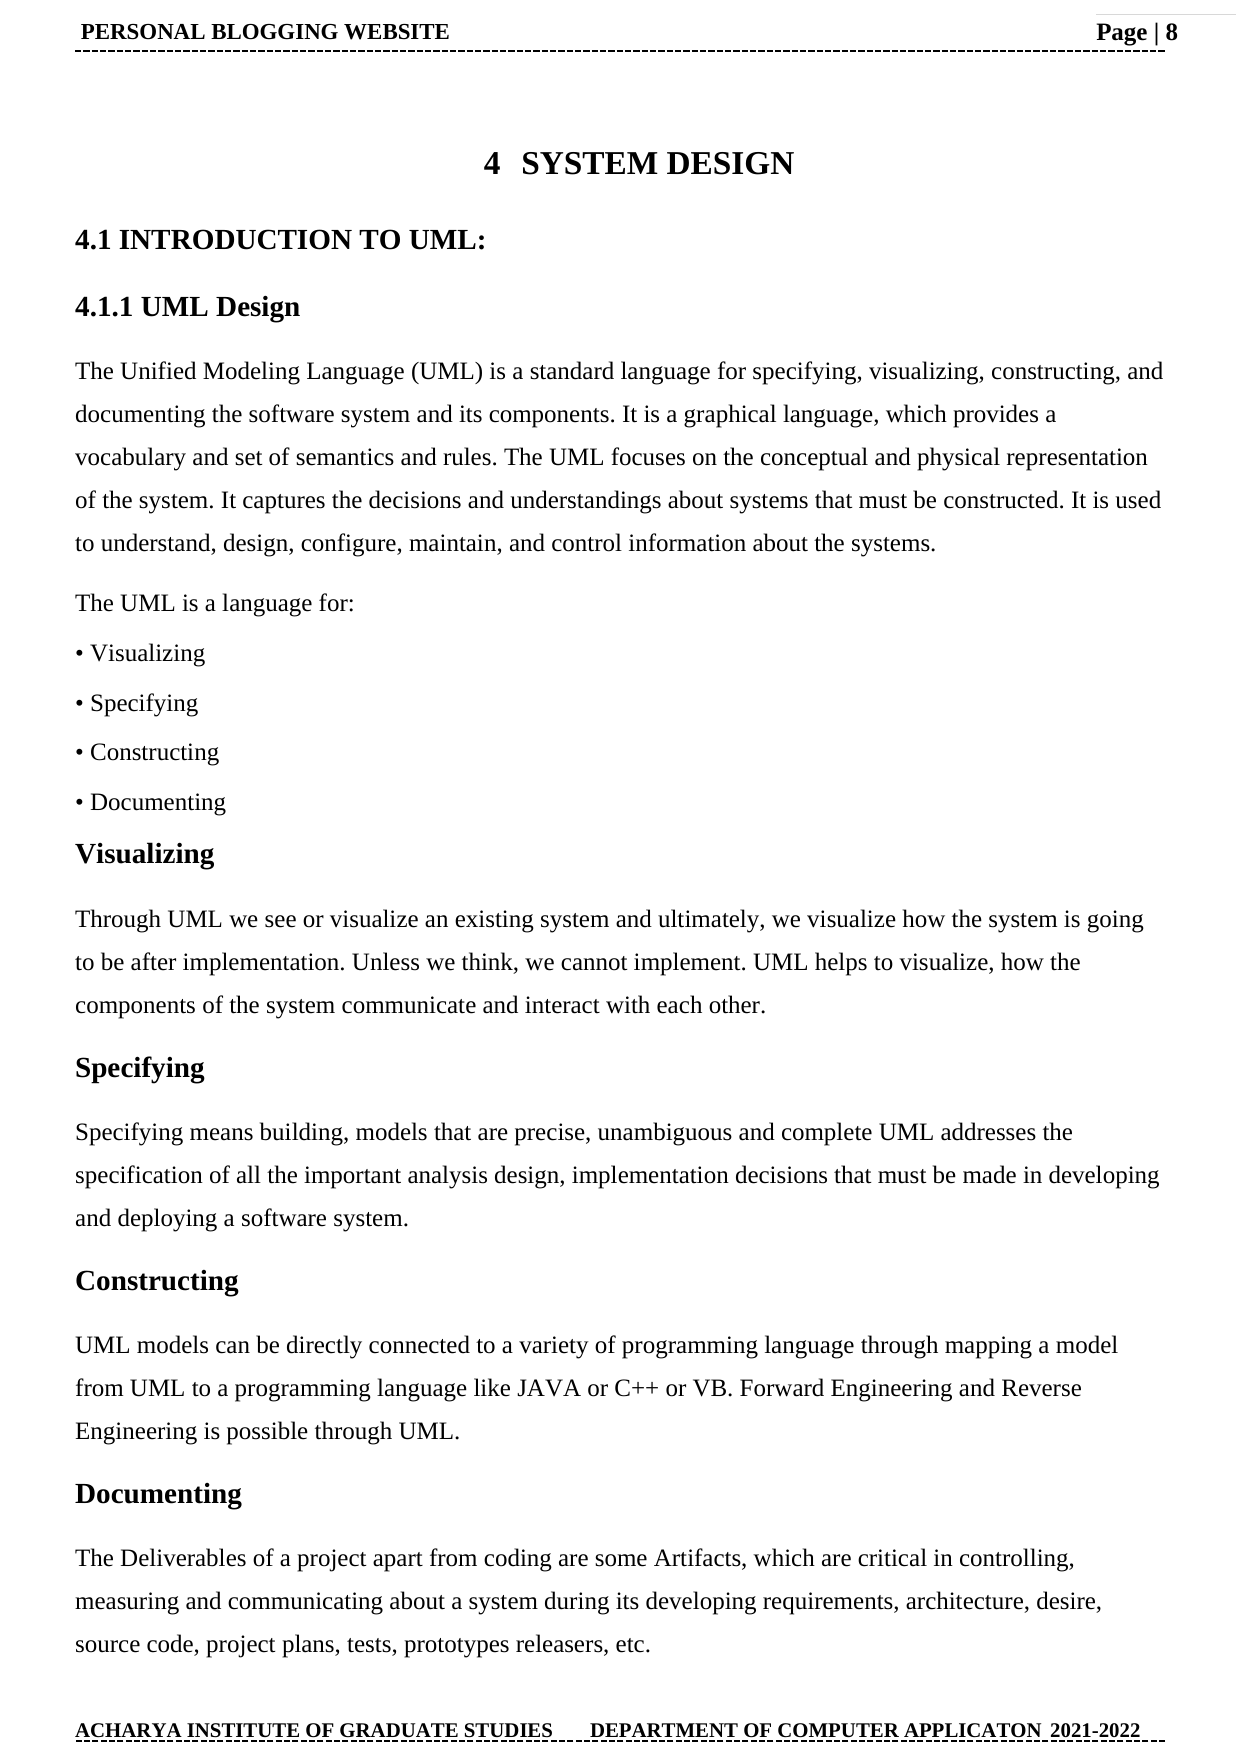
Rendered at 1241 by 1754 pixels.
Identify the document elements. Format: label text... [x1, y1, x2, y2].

text Through UML we see or visualize an existing system and ultimately, we visualize how the system is going to be after implementation. Unless we think, we cannot implement. UML helps to visualize, how the components of the system communicate and interact with each other. [75, 904, 1165, 1019]
text The Deliverables of a project apart from coding are some Artifacts, which are critical in controlling, measuring and communicating about a system during its developing requirements, architecture, desire, source code, project plans, tests, prototypes releasers, etc. [75, 1543, 1165, 1658]
text Constructing [75, 1263, 1165, 1296]
text • Documenting [75, 787, 1165, 816]
text Specifying means building, models that are precise, unambiguous and complete UML addresses the specification of all the important analysis design, implementation decisions that must be made in developing and deploying a software system. [75, 1117, 1165, 1232]
text 4.1 INTRODUCTION TO UML: [75, 222, 1165, 256]
text • Specifying [75, 688, 1165, 716]
text Visualizing [75, 837, 1165, 870]
text The UML is a language for: [75, 588, 1165, 617]
text Documenting [75, 1476, 1165, 1509]
text • Constructing [75, 737, 1165, 766]
text • Visualizing [75, 638, 1165, 667]
text The Unified Modeling Language (UML) is a standard language for specifying, visualizing, constructing, and documenting the software system and its components. It is a graphical language, which provides a vocabulary and set of semantics and rules. The UML focuses on the conceptual and physical representation of the system. It captures the decisions and understandings about systems that must be constructed. It is used to understand, design, configure, maintain, and control information about the systems. [75, 356, 1165, 557]
text UML models can be directly connected to a variety of programming language through mapping a model from UML to a programming language like JAVA or C++ or VB. Forward Engineering and Reverse Engineering is possible through UML. [75, 1330, 1165, 1445]
text Specifying [75, 1050, 1165, 1083]
text 4.1.1 UML Design [75, 289, 1165, 322]
list SYSTEM DESIGN [112, 144, 1165, 182]
